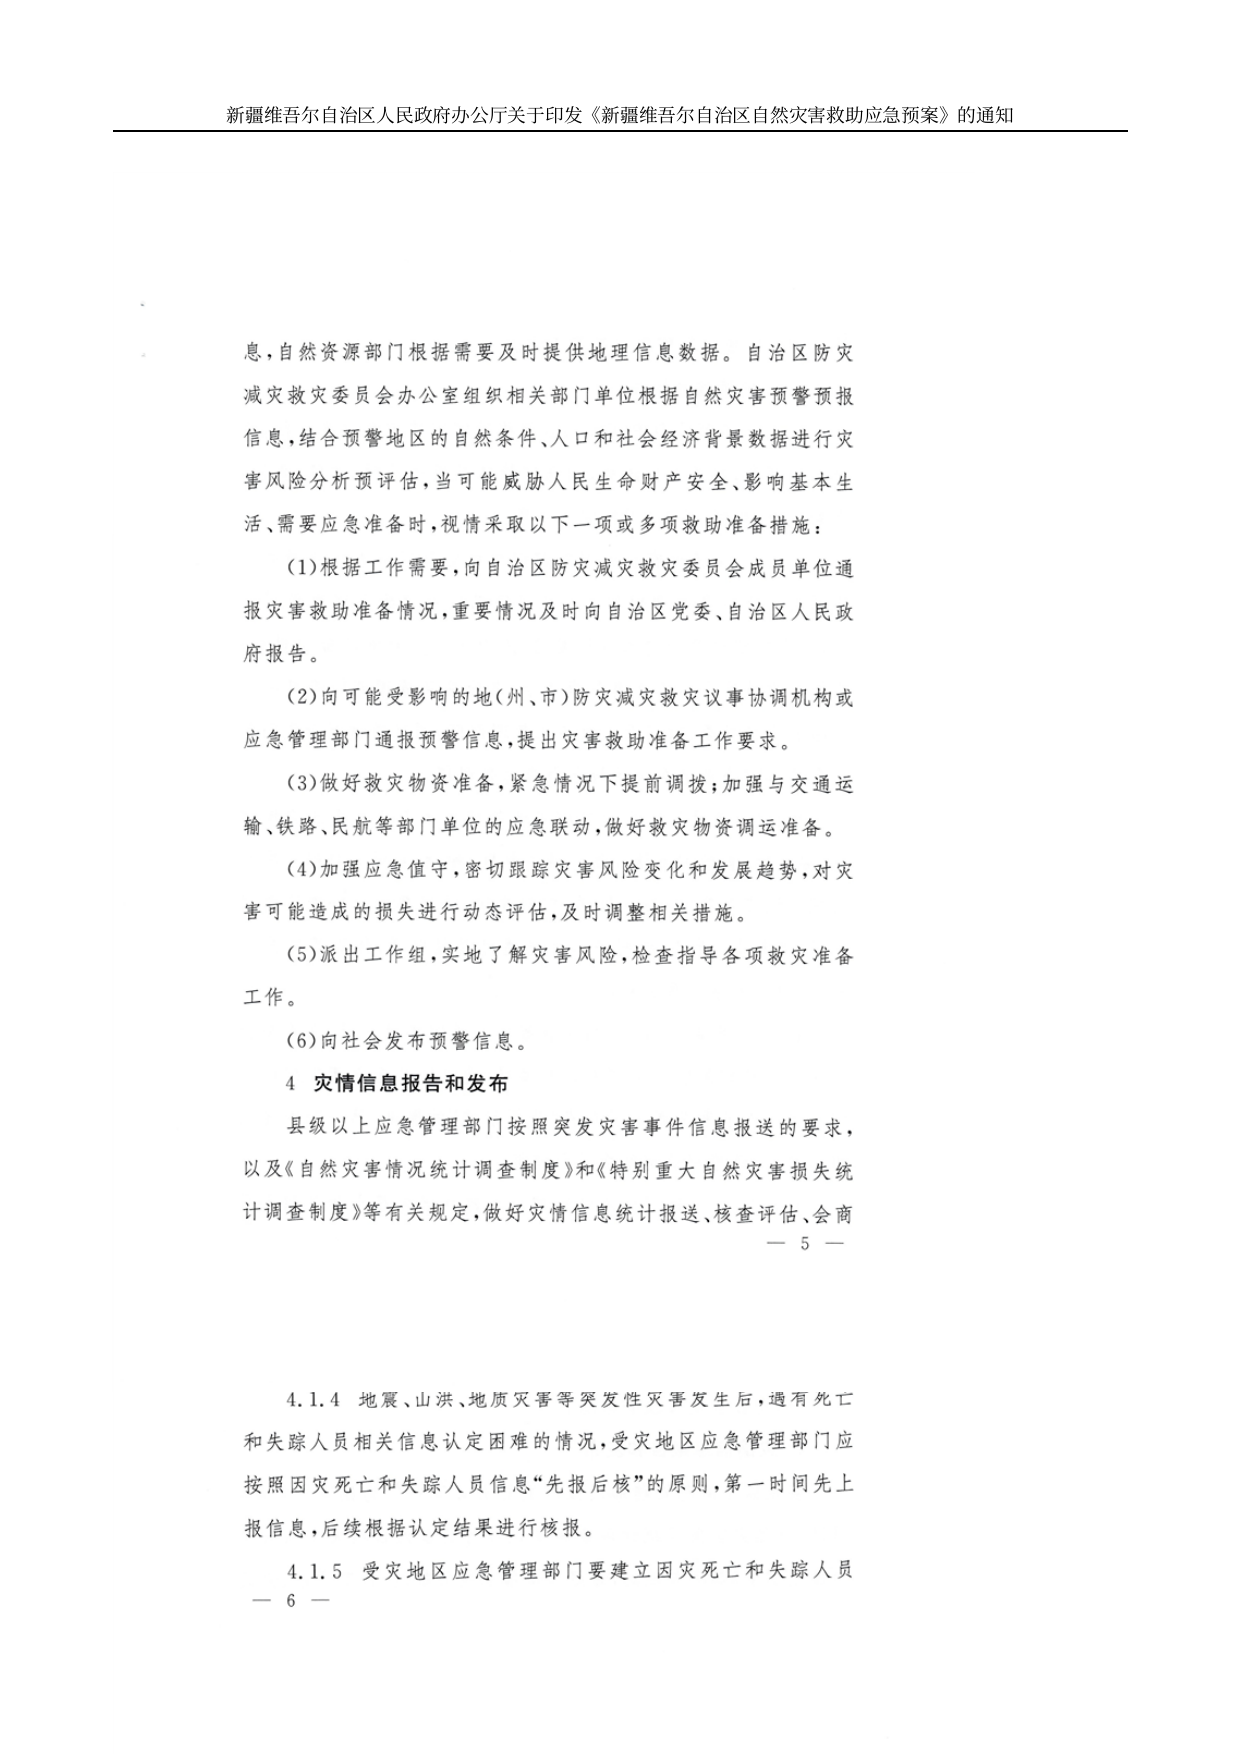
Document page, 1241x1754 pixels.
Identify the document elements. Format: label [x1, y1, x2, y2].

picture [112, 172, 976, 1754]
